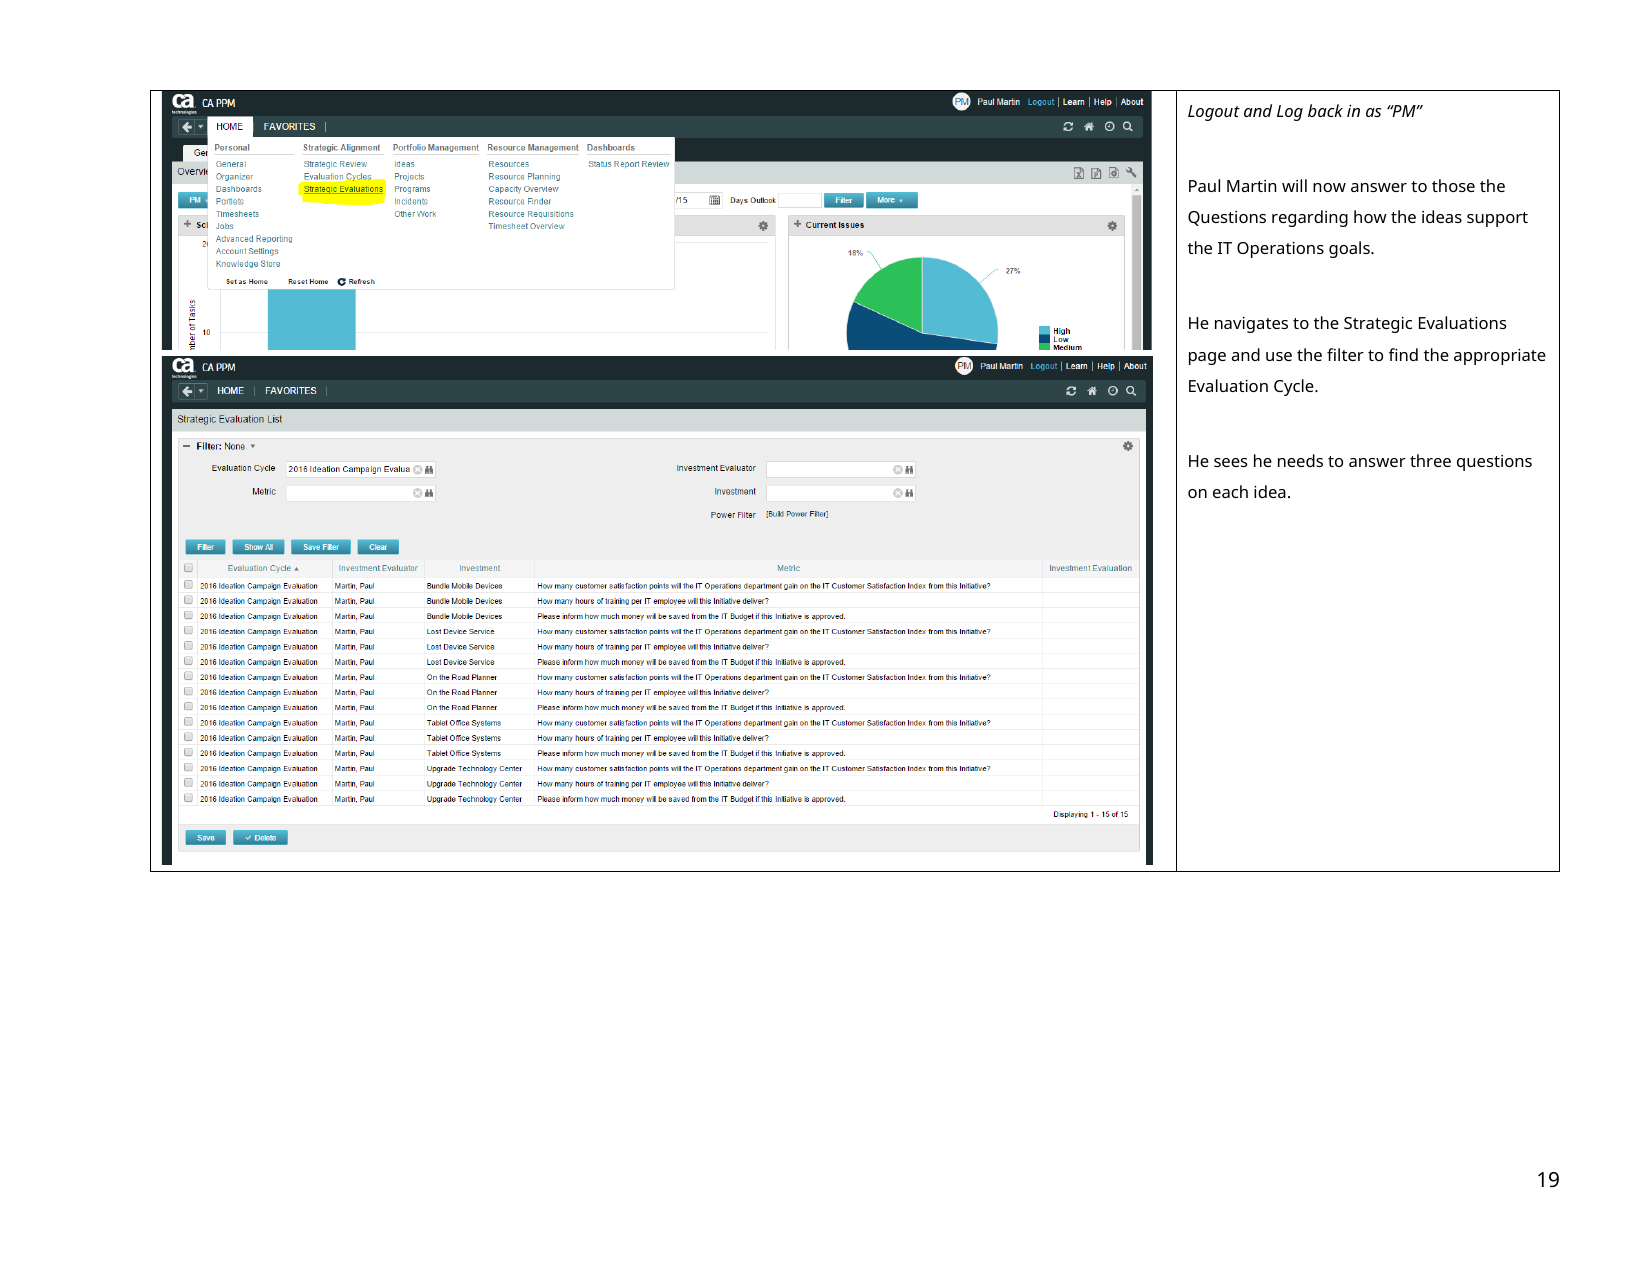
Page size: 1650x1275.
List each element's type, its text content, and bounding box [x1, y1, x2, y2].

table_cell Logout and Log back in as “PM” Paul Martin will now answer to those the Questions regarding how the ideas support the IT Operations goals. He navigates to the Strategic Evaluations page and use the filter to find the appropriate Evaluation Cycle. He sees he needs to answer three questions on each idea. [1177, 91, 1559, 871]
table_cell [151, 91, 1176, 871]
picture [161, 356, 1153, 865]
picture [161, 91, 1152, 350]
